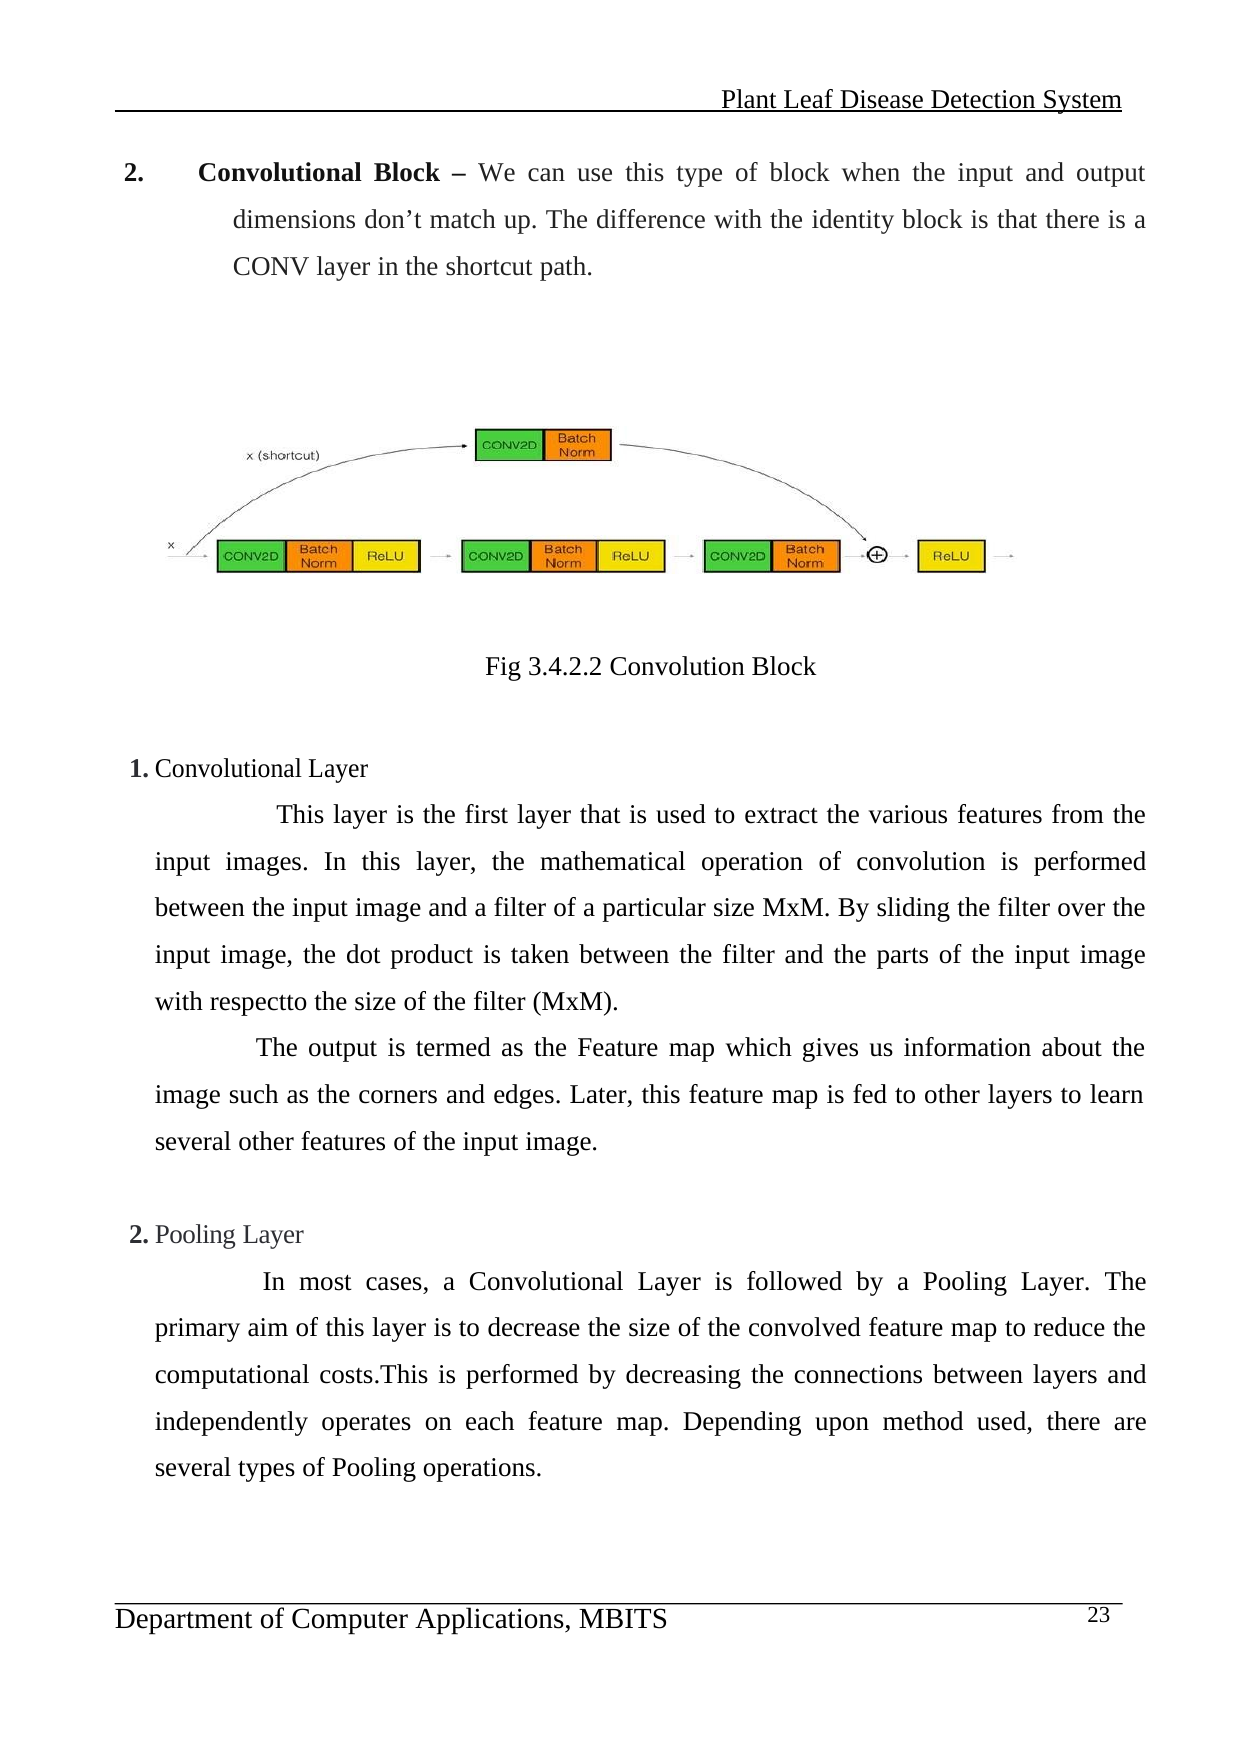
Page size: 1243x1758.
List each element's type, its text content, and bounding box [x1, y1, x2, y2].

list Convolutional Layer [129, 752, 1211, 783]
list Pooling Layer [129, 1218, 1211, 1250]
text Fig 3.4.2.2 Convolution Block [311, 650, 990, 681]
text The output is termed as the Feature map which gives us information about the image such as the corners and edges. Later, this feature map is fed to other layers to learn several other features of the input image. [154, 1032, 1147, 1156]
text This layer is the first layer that is used to extract the various features from the input images. In this layer, the mathematical operation of convolution is performed between the input image and a filter of a particular size MxM. By sliding the filter over the input image, the dot product is taken between the filter and the parts of the input image with respectto the size of the filter (MxM). [154, 798, 1147, 1016]
list Convolutional Block – We can use this type of block when the input and output dimensions don’t match up. The difference with the identity block is that there is a CONV layer in the shortcut path. [123, 156, 1147, 281]
picture [165, 426, 1018, 574]
text In most cases, a Convolutional Layer is followed by a Pooling Layer. The primary aim of this layer is to decrease the size of the convolved feature map to reduce the computational costs.This is performed by decreasing the connections between layers and independently operates on each feature map. Depending upon method used, there are several types of Pooling operations. [154, 1264, 1147, 1482]
